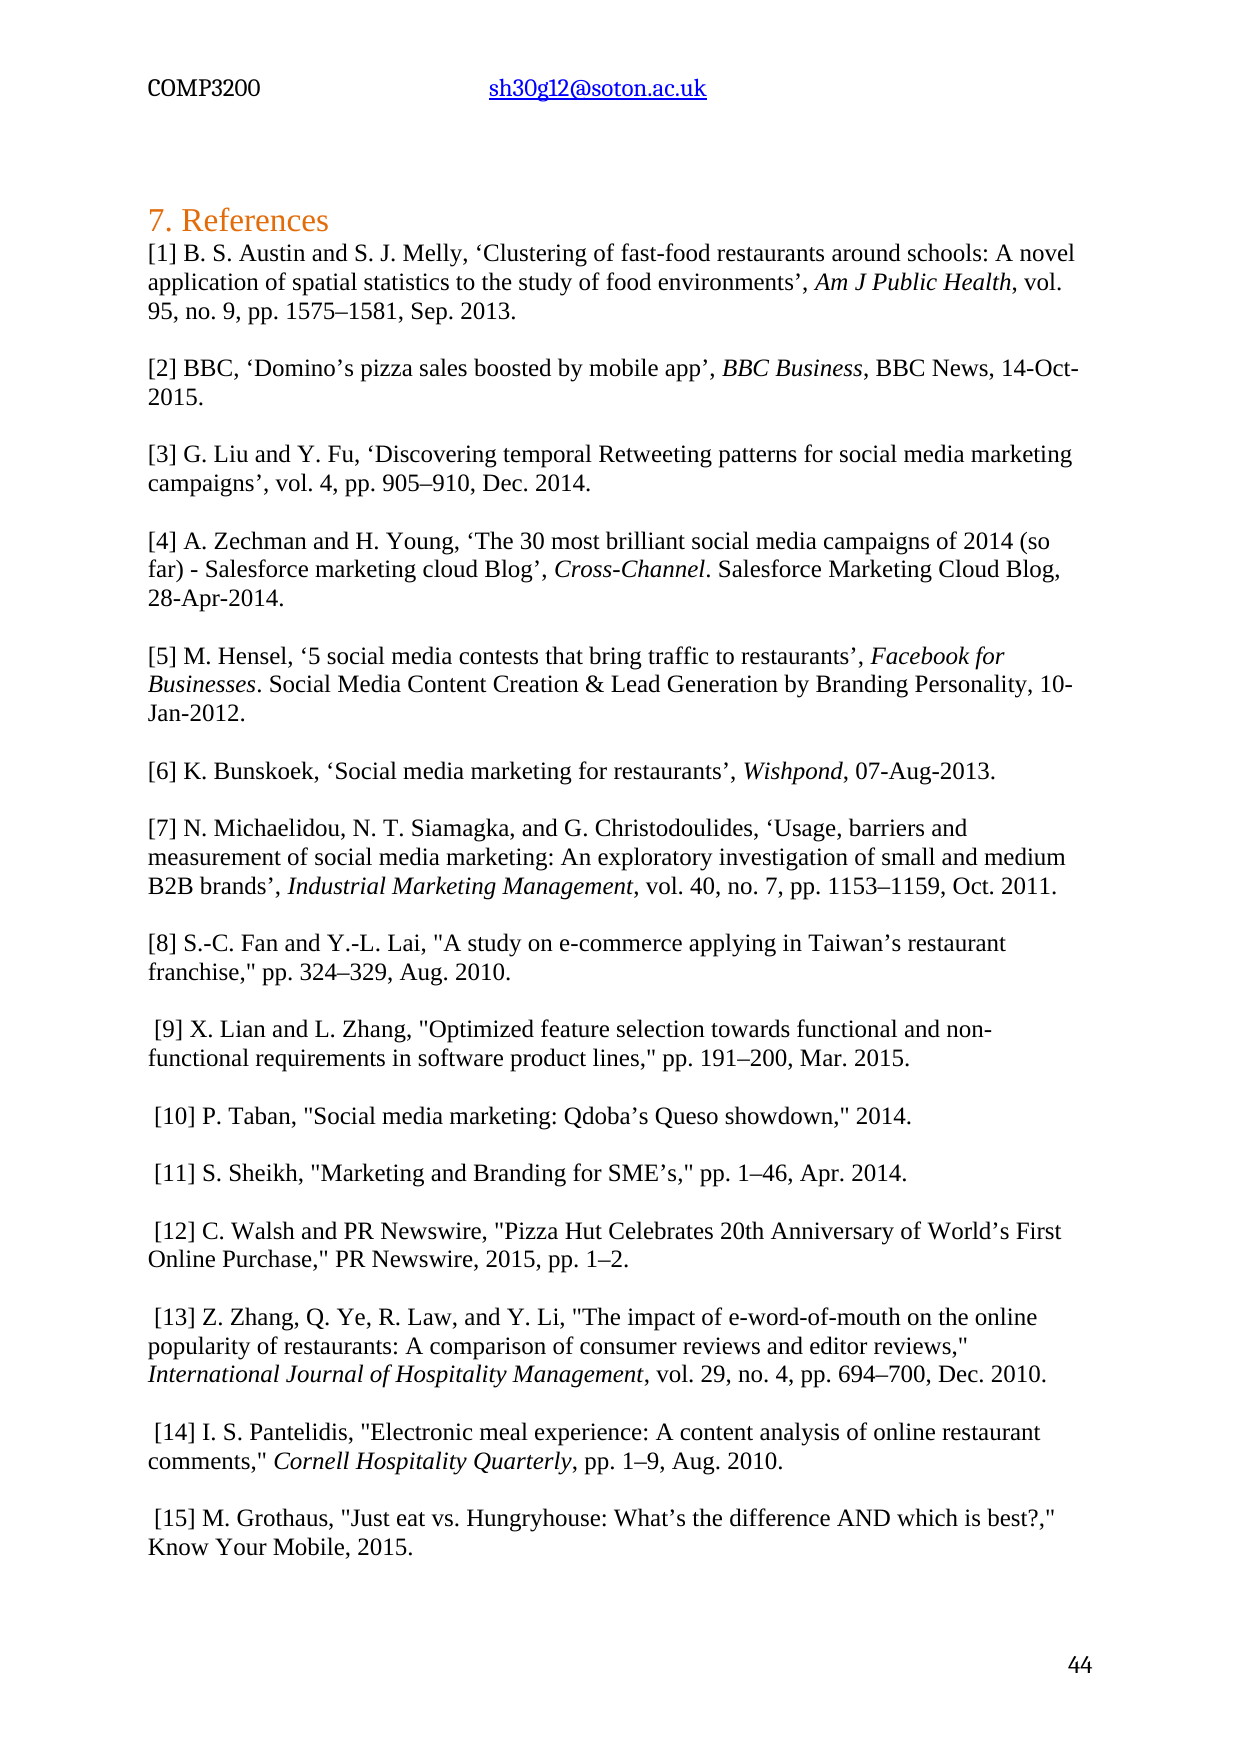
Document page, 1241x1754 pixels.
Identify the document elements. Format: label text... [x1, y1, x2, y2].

text [10] P. Taban, "Social media marketing: Qdoba’s Queso showdown," 2014. [148, 1101, 1092, 1129]
text [12] C. Walsh and PR Newswire, "Pizza Hut Celebrates 20th Anniversary of World’s First Online Purchase," PR Newswire, 2015, pp. 1–2. [148, 1216, 1092, 1273]
text [11] S. Sheikh, "Marketing and Branding for SME’s," pp. 1–46, Apr. 2014. [148, 1158, 1092, 1187]
text [13] Z. Zhang, Q. Ye, R. Law, and Y. Li, "The impact of e-word-of-mouth on the online popularity of restaurants: A comparison of consumer reviews and editor reviews," International Journal of Hospitality Management, vol. 29, no. 4, pp. 694–700, Dec. 2010. [148, 1302, 1092, 1388]
text [1] B. S. Austin and S. J. Melly, ‘Clustering of fast-food restaurants around schools: A novel application of spatial statistics to the study of food environments’, Am J Public Health, vol. 95, no. 9, pp. 1575–1581, Sep. 2013. [148, 238, 1092, 324]
text [15] M. Grothaus, "Just eat vs. Hungryhouse: What’s the difference AND which is best?," Know Your Mobile, 2015. [148, 1503, 1092, 1561]
text [6] K. Bunskoek, ‘Social media marketing for restaurants’, Wishpond, 07-Aug-2013. [148, 756, 1092, 784]
text [14] I. S. Pantelidis, "Electronic meal experience: A content analysis of online restaurant comments," Cornell Hospitality Quarterly, pp. 1–9, Aug. 2010. [148, 1417, 1092, 1474]
text [4] A. Zechman and H. Young, ‘The 30 most brilliant social media campaigns of 2014 (so far) - Salesforce marketing cloud Blog’, Cross-Channel. Salesforce Marketing Cloud Blog, 28-Apr-2014. [148, 526, 1092, 612]
text [2] BBC, ‘Domino’s pizza sales boosted by mobile app’, BBC Business, BBC News, 14-Oct-2015. [148, 353, 1092, 411]
text [8] S.-C. Fan and Y.-L. Lai, "A study on e-commerce applying in Taiwan’s restaurant franchise," pp. 324–329, Aug. 2010. [148, 928, 1092, 986]
text [7] N. Michaelidou, N. T. Siamagka, and G. Christodoulides, ‘Usage, barriers and measurement of social media marketing: An exploratory investigation of small and medium B2B brands’, Industrial Marketing Management, vol. 40, no. 7, pp. 1153–1159, Oct. 2011. [148, 813, 1092, 899]
text [9] X. Lian and L. Zhang, "Optimized feature selection towards functional and non-functional requirements in software product lines," pp. 191–200, Mar. 2015. [148, 1014, 1092, 1072]
subtitle 7. References [148, 200, 1092, 238]
text [3] G. Liu and Y. Fu, ‘Discovering temporal Retweeting patterns for social media marketing campaigns’, vol. 4, pp. 905–910, Dec. 2014. [148, 439, 1092, 497]
text [5] M. Hensel, ‘5 social media contests that bring traffic to restaurants’, Facebook for Businesses. Social Media Content Creation & Lead Generation by Branding Personality, 10-Jan-2012. [148, 641, 1092, 727]
